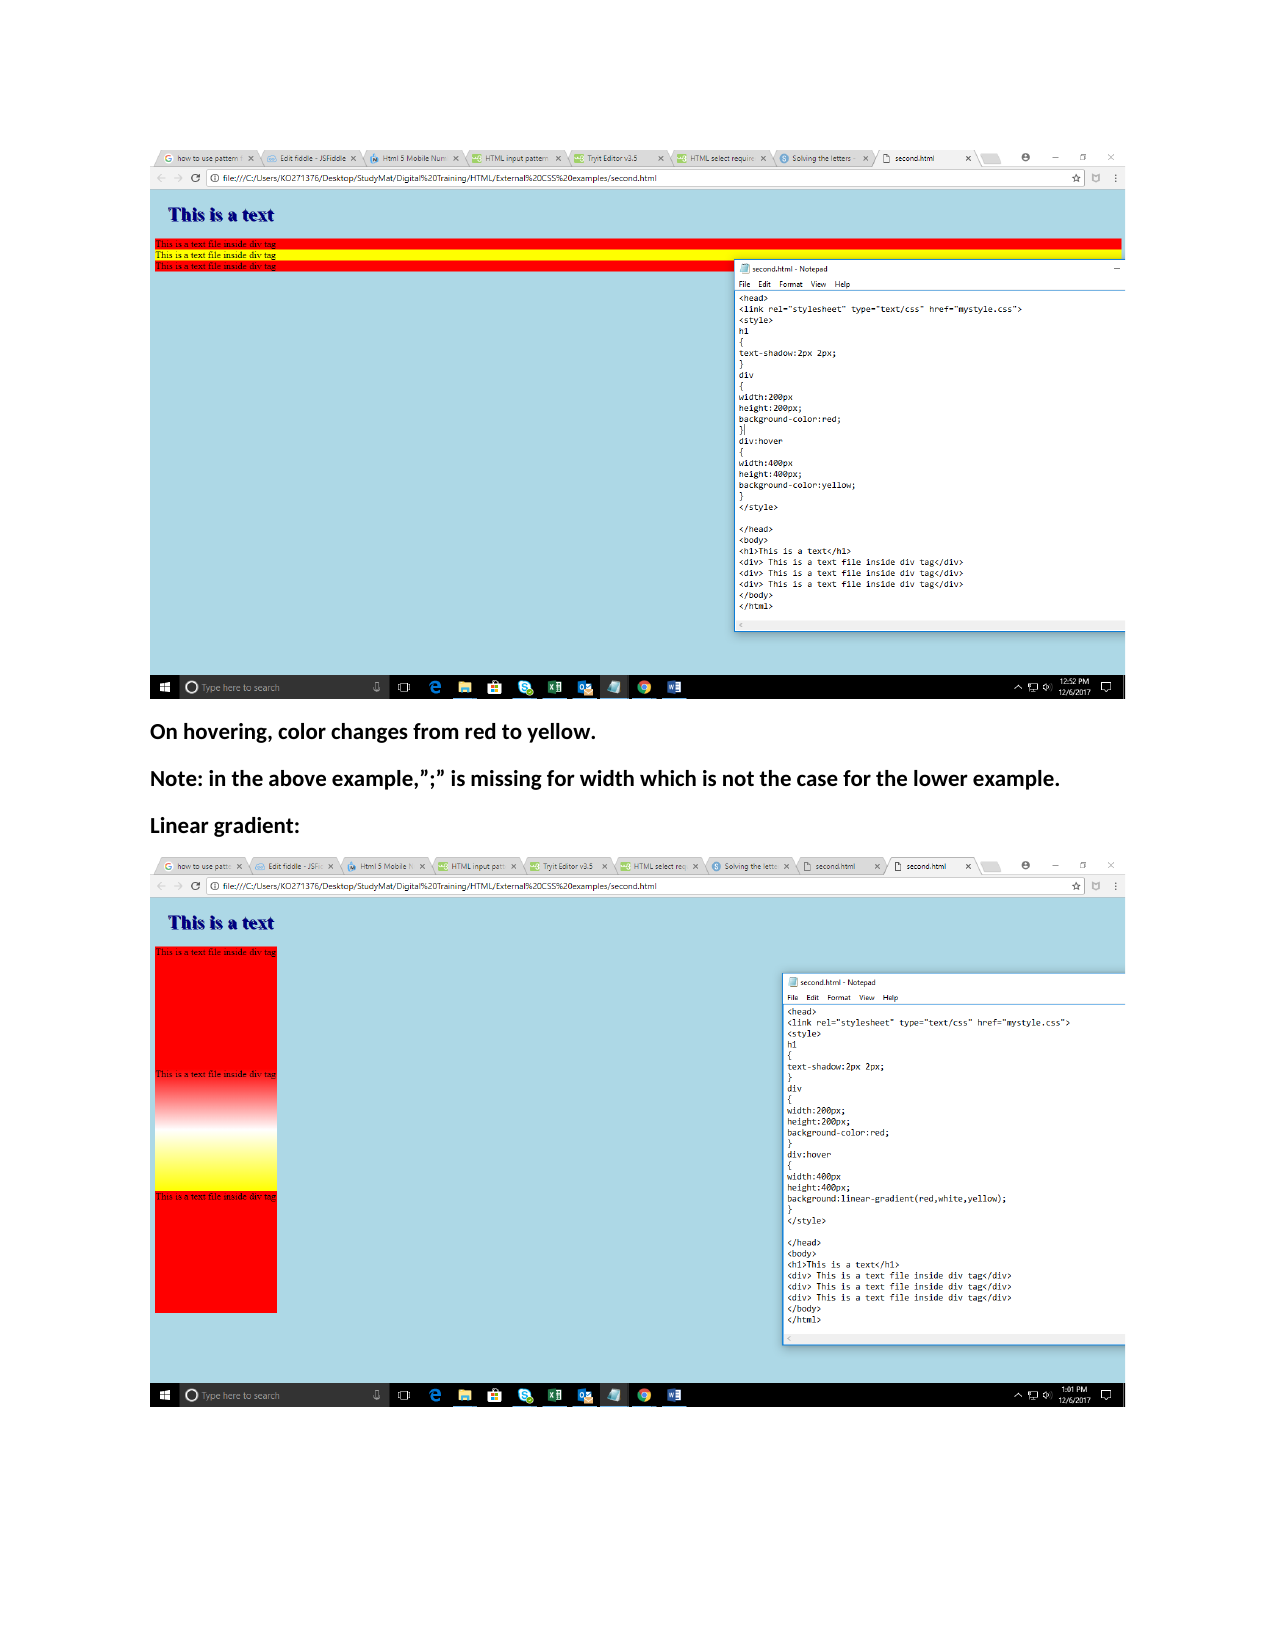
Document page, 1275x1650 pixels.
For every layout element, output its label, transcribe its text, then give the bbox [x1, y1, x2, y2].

picture [150, 857, 1125, 1407]
picture [150, 150, 1125, 699]
text Note: in the above example,”;” is missing for width which is not the case for the lower example. [150, 764, 1125, 792]
text Linear gradient: [150, 811, 1125, 839]
text On hovering, color changes from red to yellow. [150, 717, 1125, 745]
